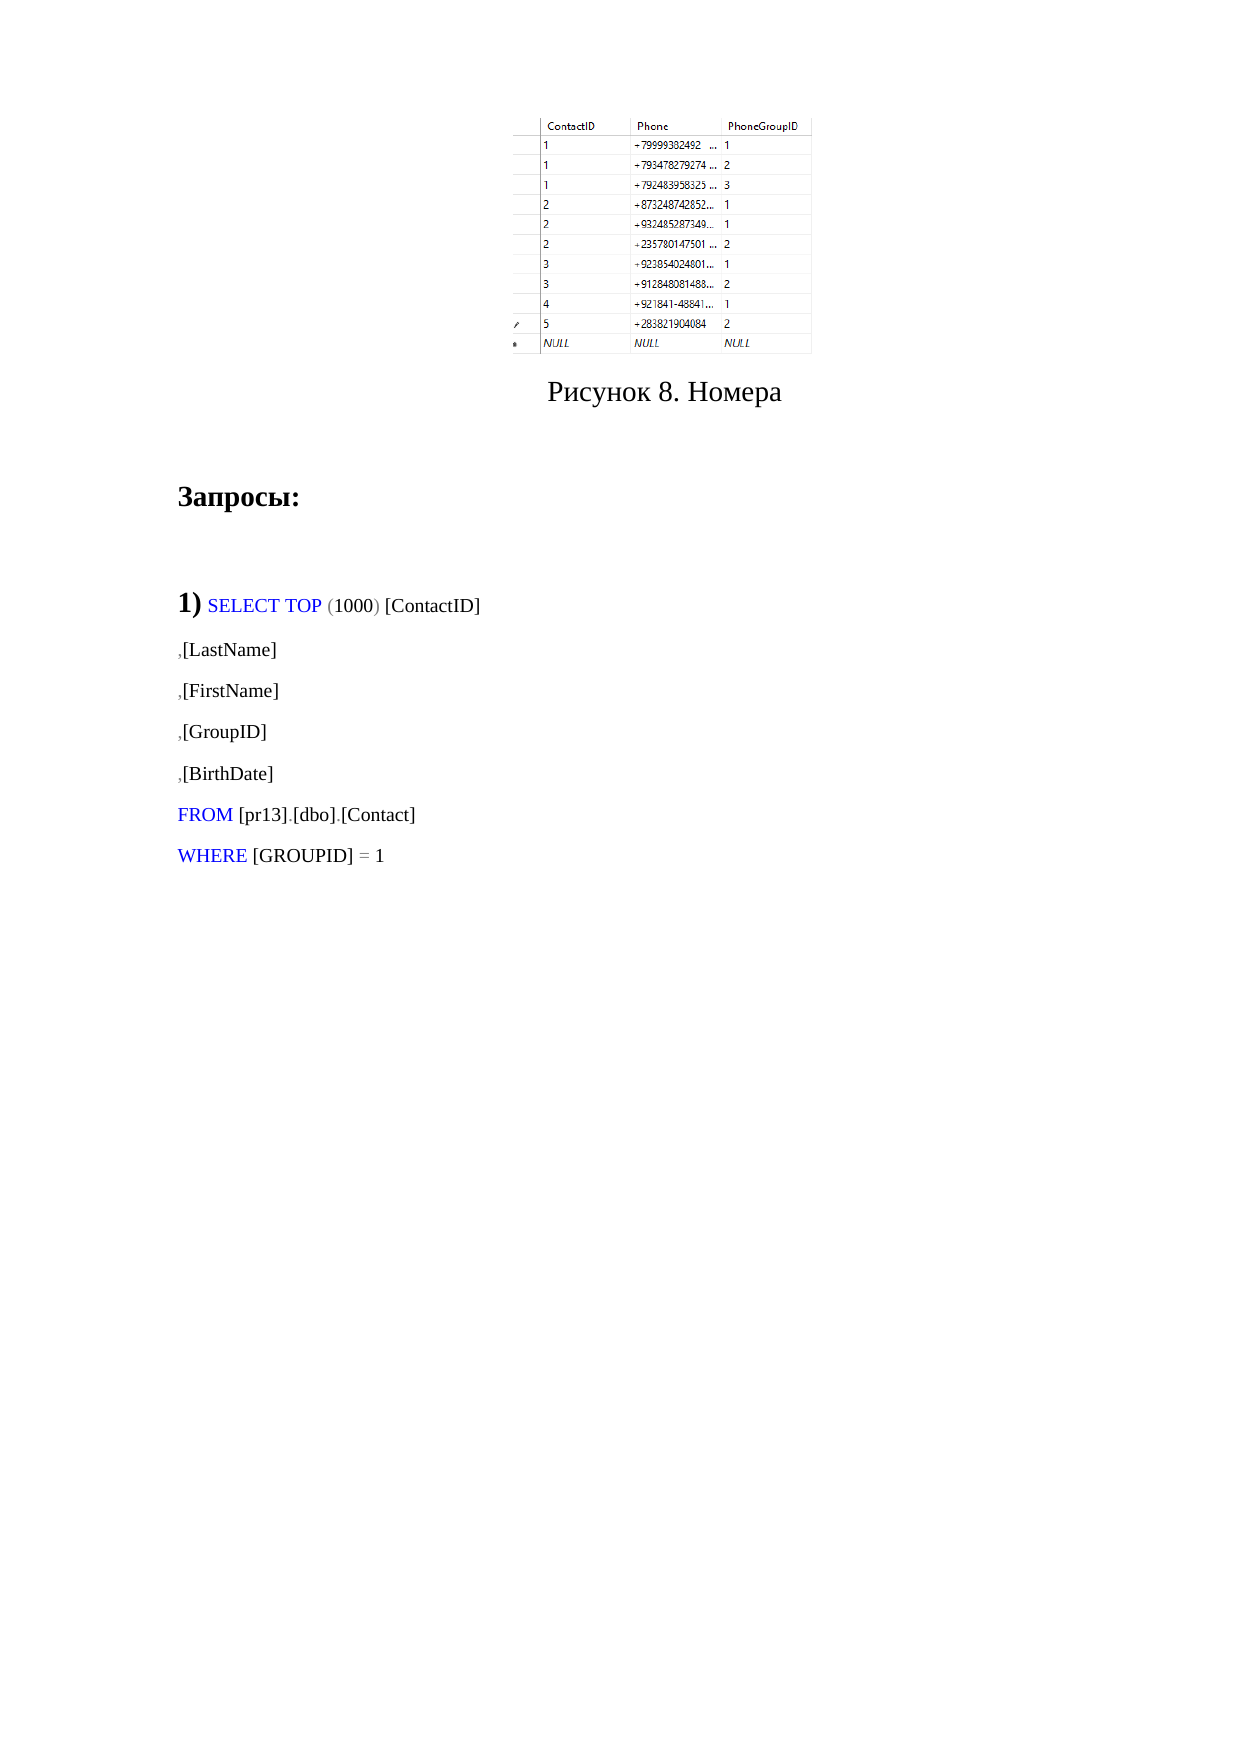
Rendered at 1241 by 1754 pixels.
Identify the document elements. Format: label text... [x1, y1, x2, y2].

text FROM [pr13].[dbo].[Contact] [177, 803, 1152, 826]
text Рисунок 8. Номера [177, 374, 1152, 407]
text ,[FirstName] [177, 679, 1152, 702]
text ,[BirthDate] [177, 762, 1152, 784]
text ,[LastName] [177, 638, 1152, 661]
text 1) SELECT TOP (1000) [ContactID] [177, 585, 1152, 619]
text Запросы: [177, 479, 1152, 513]
text ,[GroupID] [177, 720, 1152, 743]
text WHERE [GROUPID] = 1 [177, 844, 1152, 867]
picture [513, 118, 815, 356]
